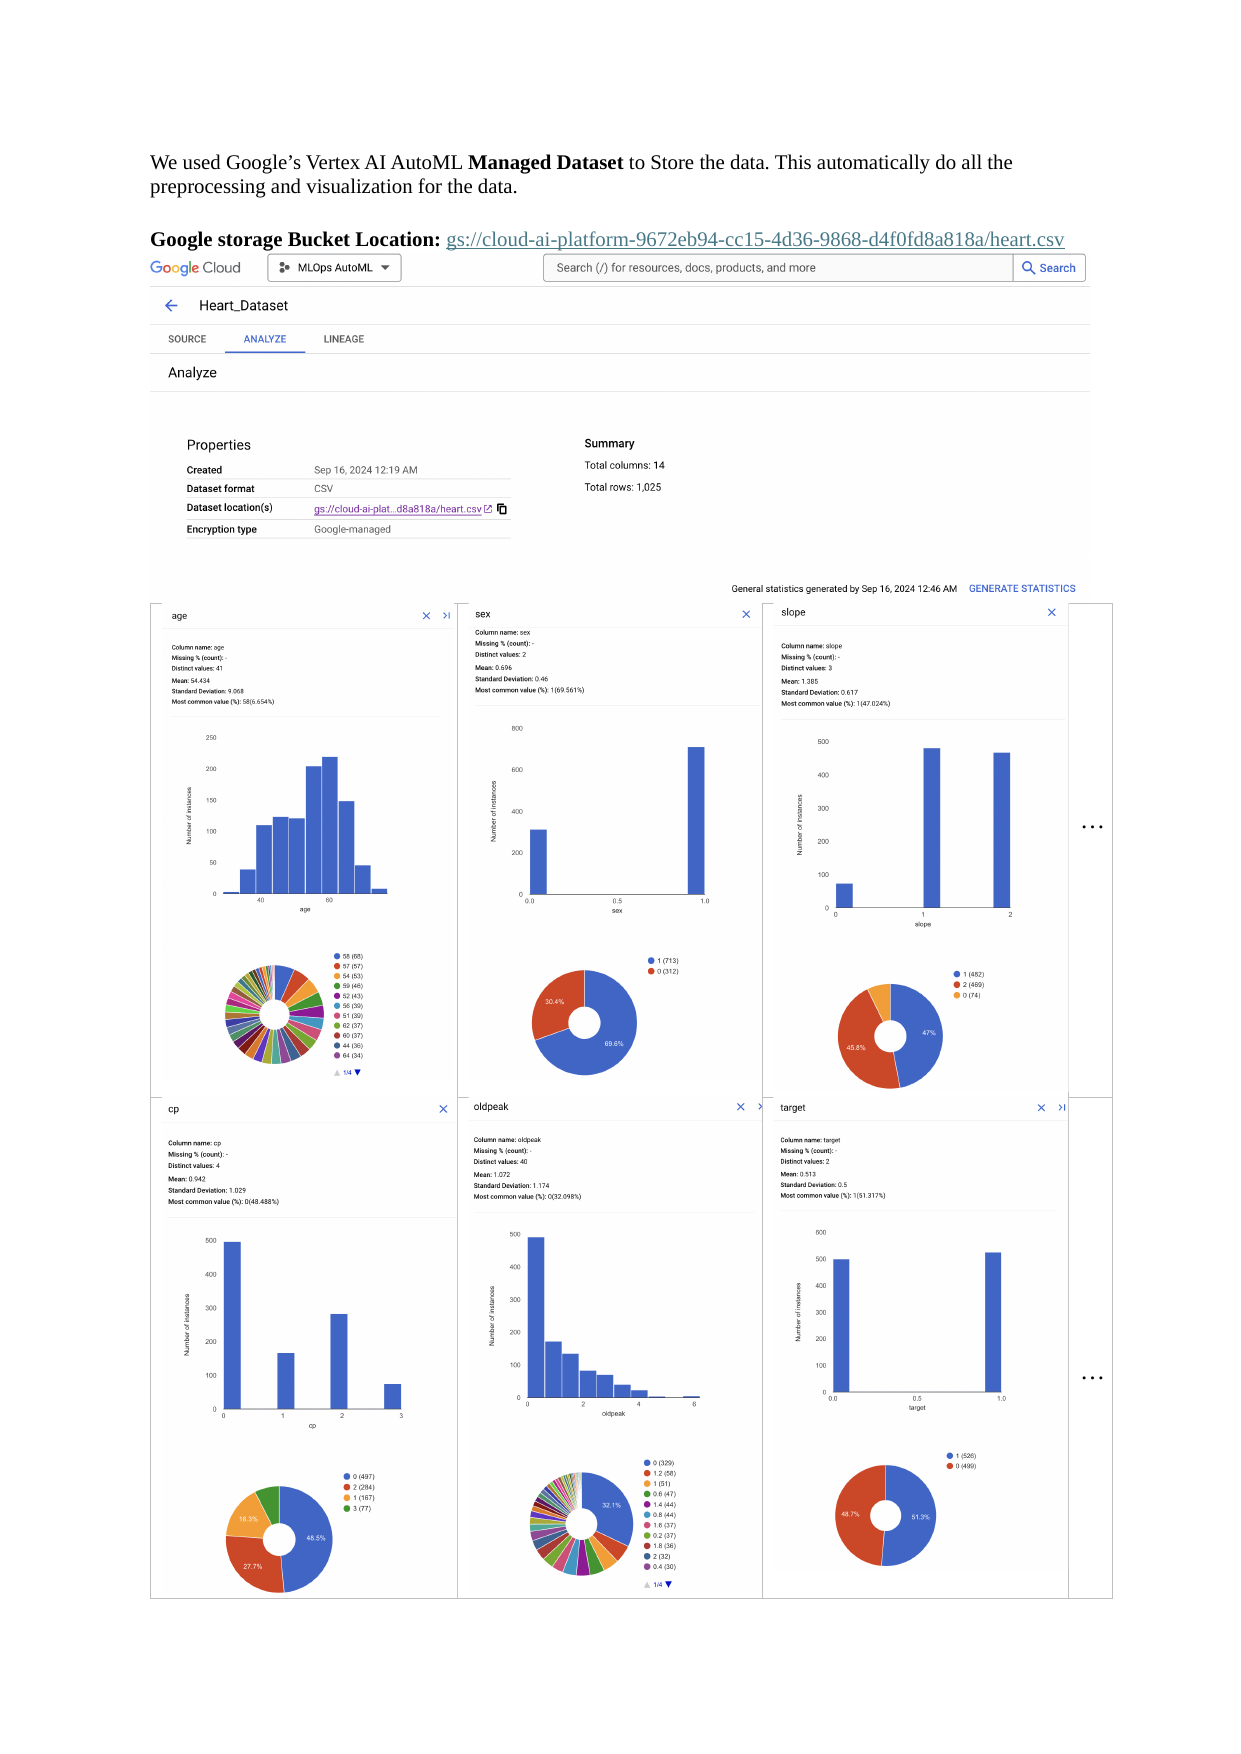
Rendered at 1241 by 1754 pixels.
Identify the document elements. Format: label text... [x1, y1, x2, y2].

table_header … [1069, 604, 1112, 1097]
table_header [763, 604, 1068, 1097]
table_header [458, 604, 762, 1097]
table_cell [458, 1098, 762, 1597]
table_cell … [1069, 1098, 1112, 1597]
picture [468, 1097, 762, 1591]
table_header [151, 604, 457, 1097]
text We used Google’s Vertex AI AutoML Managed Dataset to Store the data. This automatically do all the preprocessing and visualization for the data. [150, 150, 1090, 198]
picture [150, 251, 1091, 1092]
picture [161, 1097, 458, 1598]
text Google storage Bucket Location: gs://cloud-ai-platform-9672eb94-cc15-4d36-9868-d4f0fd8a818a/heart.csv [150, 227, 1090, 251]
picture [773, 1097, 1069, 1571]
table_cell [151, 1098, 161, 1597]
table_cell [763, 1098, 1068, 1597]
